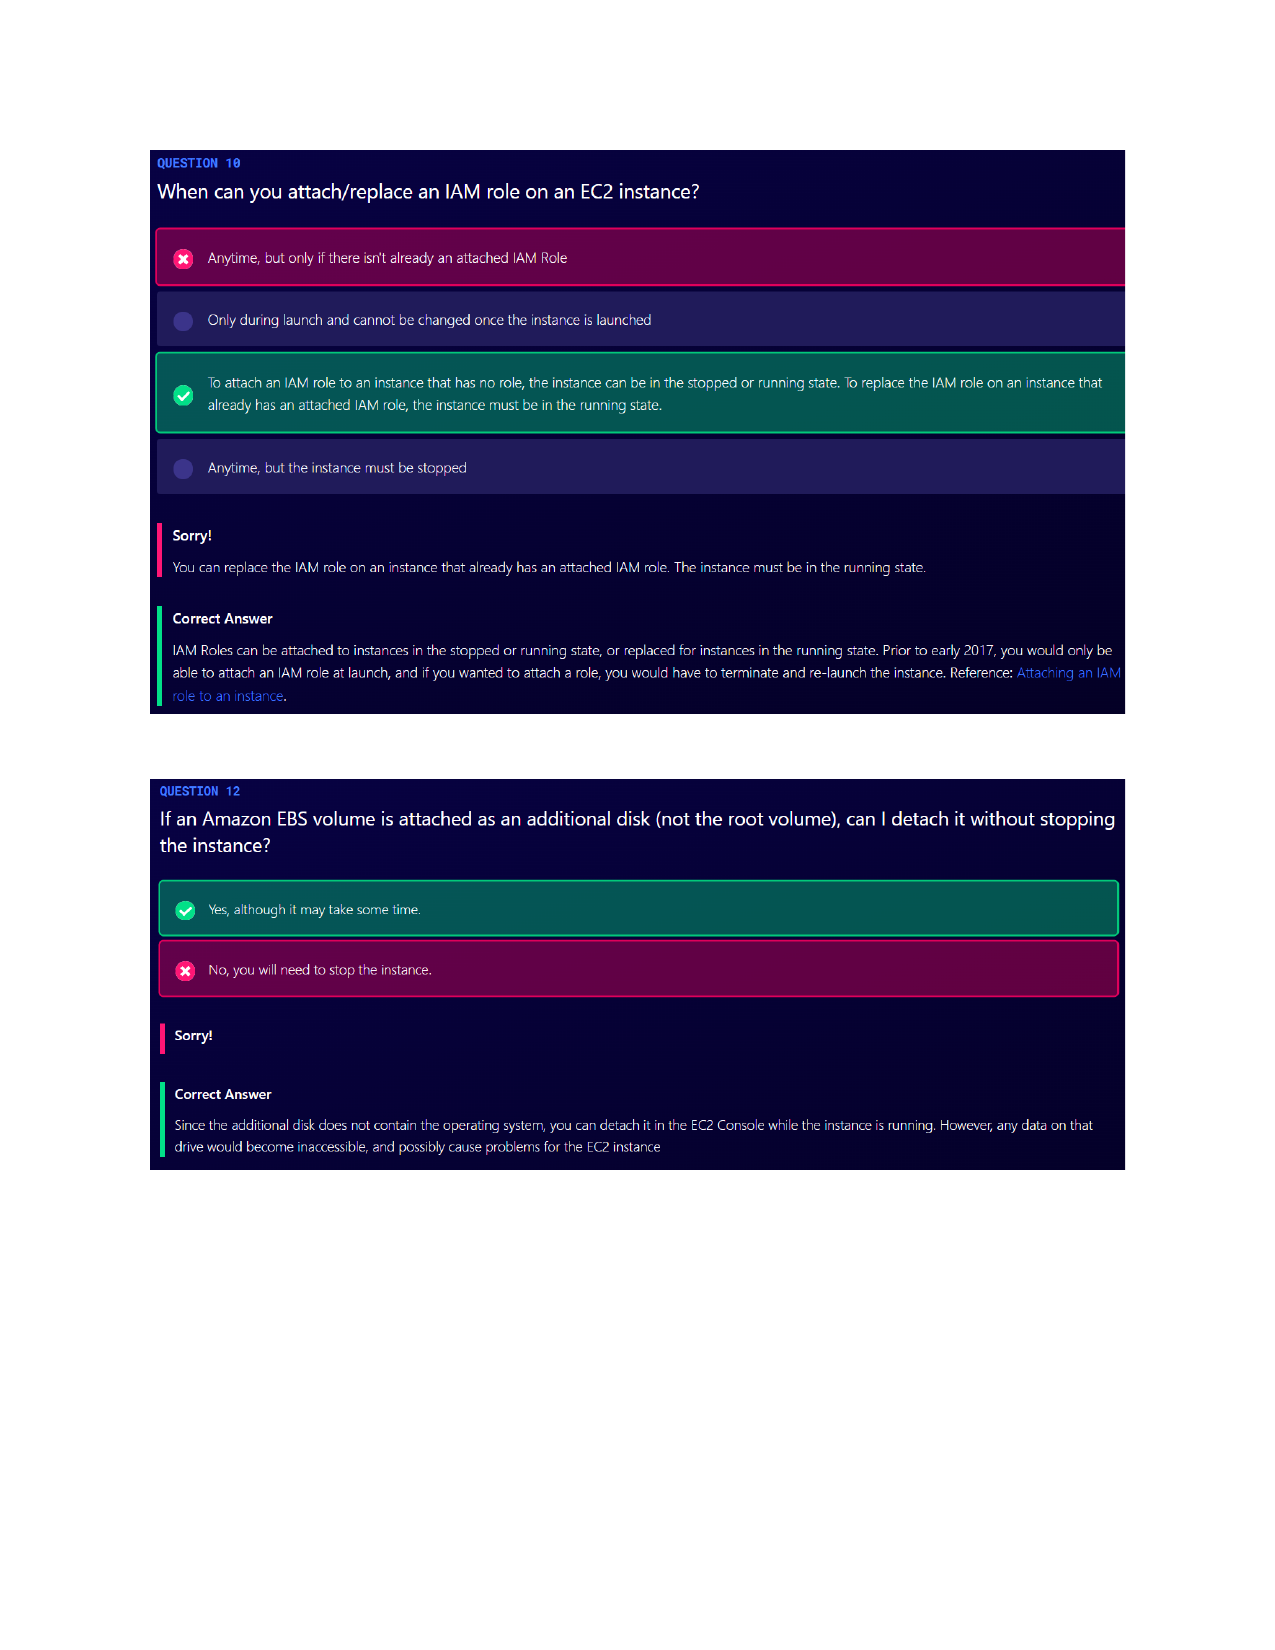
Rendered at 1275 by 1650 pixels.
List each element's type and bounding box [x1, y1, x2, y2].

picture [150, 150, 1125, 714]
picture [150, 779, 1125, 1170]
